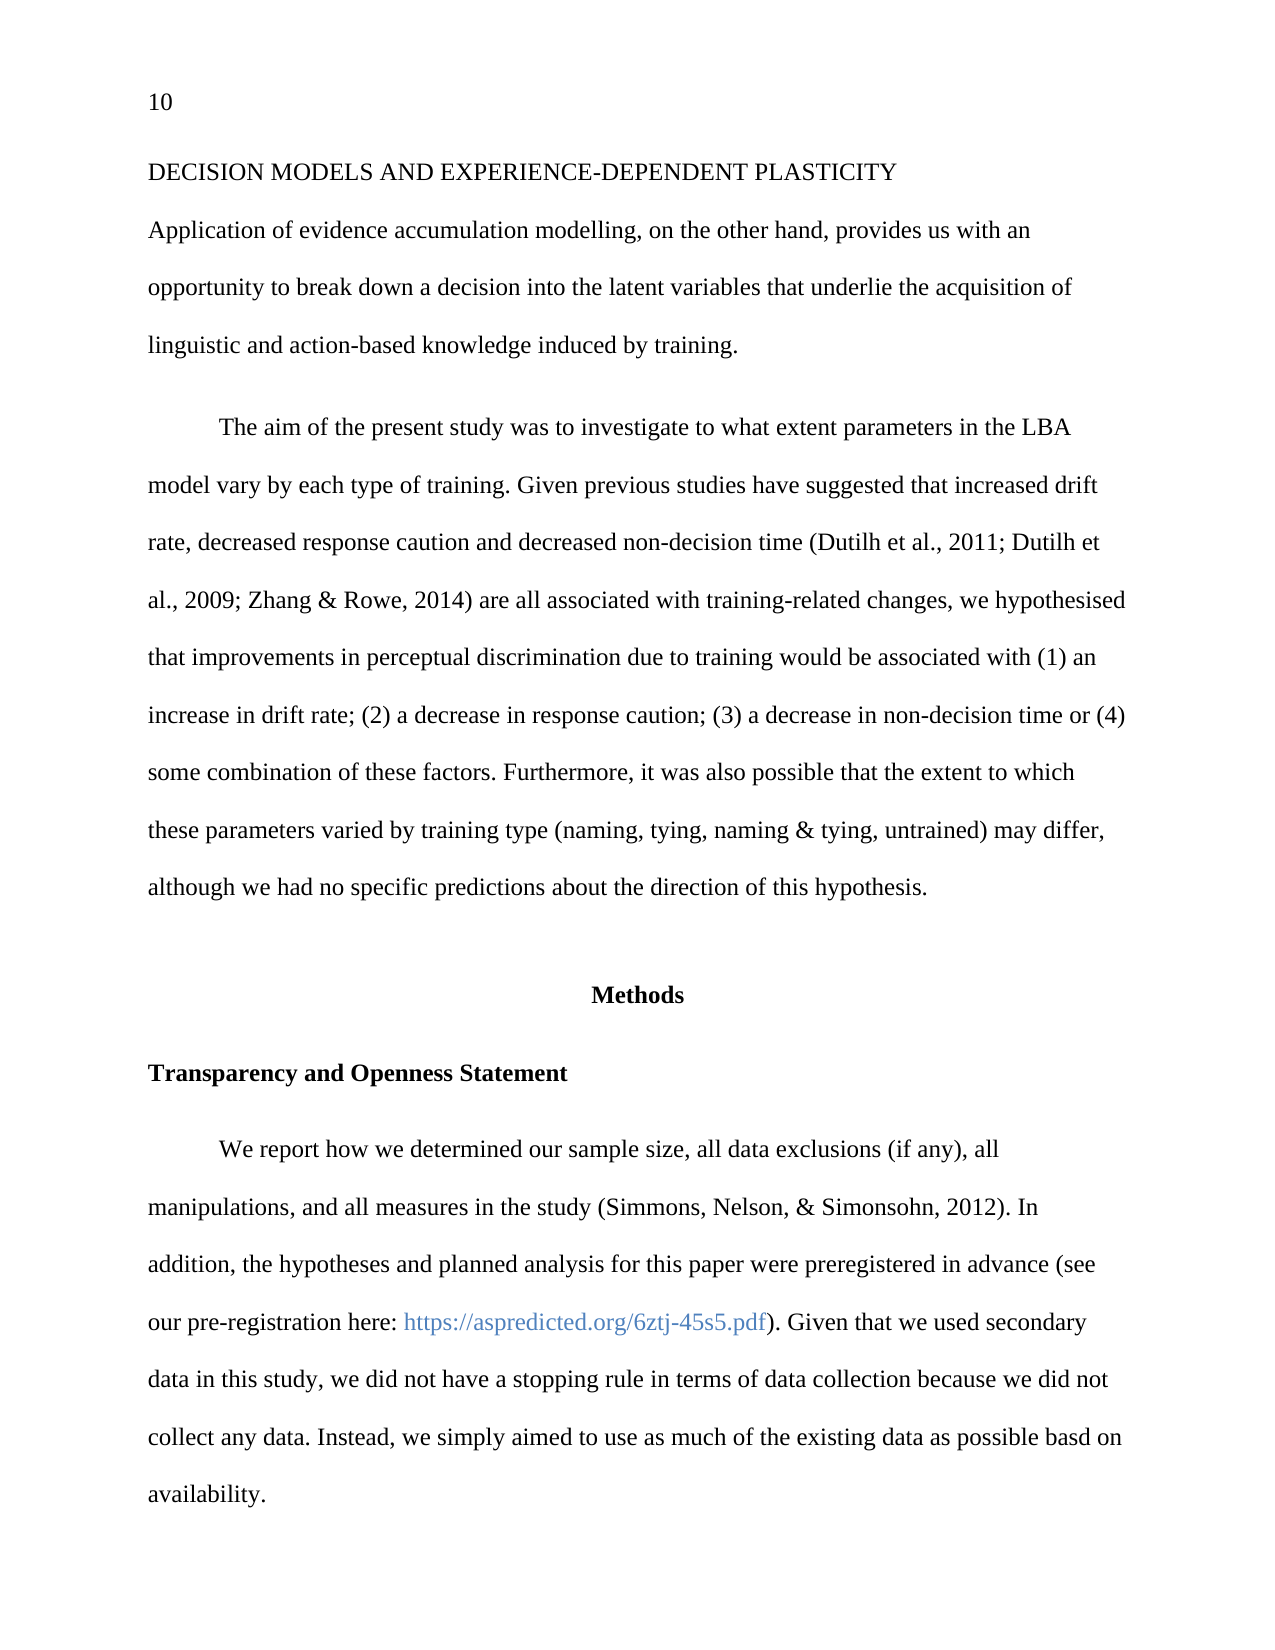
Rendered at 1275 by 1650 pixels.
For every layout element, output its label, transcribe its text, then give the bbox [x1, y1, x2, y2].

subtitle Methods [148, 980, 1127, 1009]
subtitle Transparency and Openness Statement [148, 1058, 1127, 1087]
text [148, 215, 1127, 359]
text The aim of the present study was to investigate to what extent parameters in the LBA model vary by each type of training. Given previous studies have suggested that increased drift rate, decreased response caution and decreased non-decision time (Dutilh et al., 2011; Dutilh et al., 2009; Zhang & Rowe, 2014) are all associated with training-related changes, we hypothesised that improvements in perceptual discrimination due to training would be associated with (1) an increase in drift rate; (2) a decrease in response caution; (3) a decrease in non-decision time or (4) some combination of these factors. Furthermore, it was also possible that the extent to which these parameters varied by training type (naming, tying, naming & tying, untrained) may differ, although we had no specific predictions about the direction of this hypothesis. [148, 412, 1127, 901]
text We report how we determined our sample size, all data exclusions (if any), all manipulations, and all measures in the study (Simmons, Nelson, & Simonsohn, 2012). In addition, the hypotheses and planned analysis for this paper were preregistered in advance (see our pre-registration here: https://aspredicted.org/6ztj-45s5.pdf). Given that we used secondary data in this study, we did not have a stopping rule in terms of data collection because we did not collect any data. Instead, we simply aimed to use as much of the existing data as possible basd on availability. [148, 1134, 1127, 1508]
